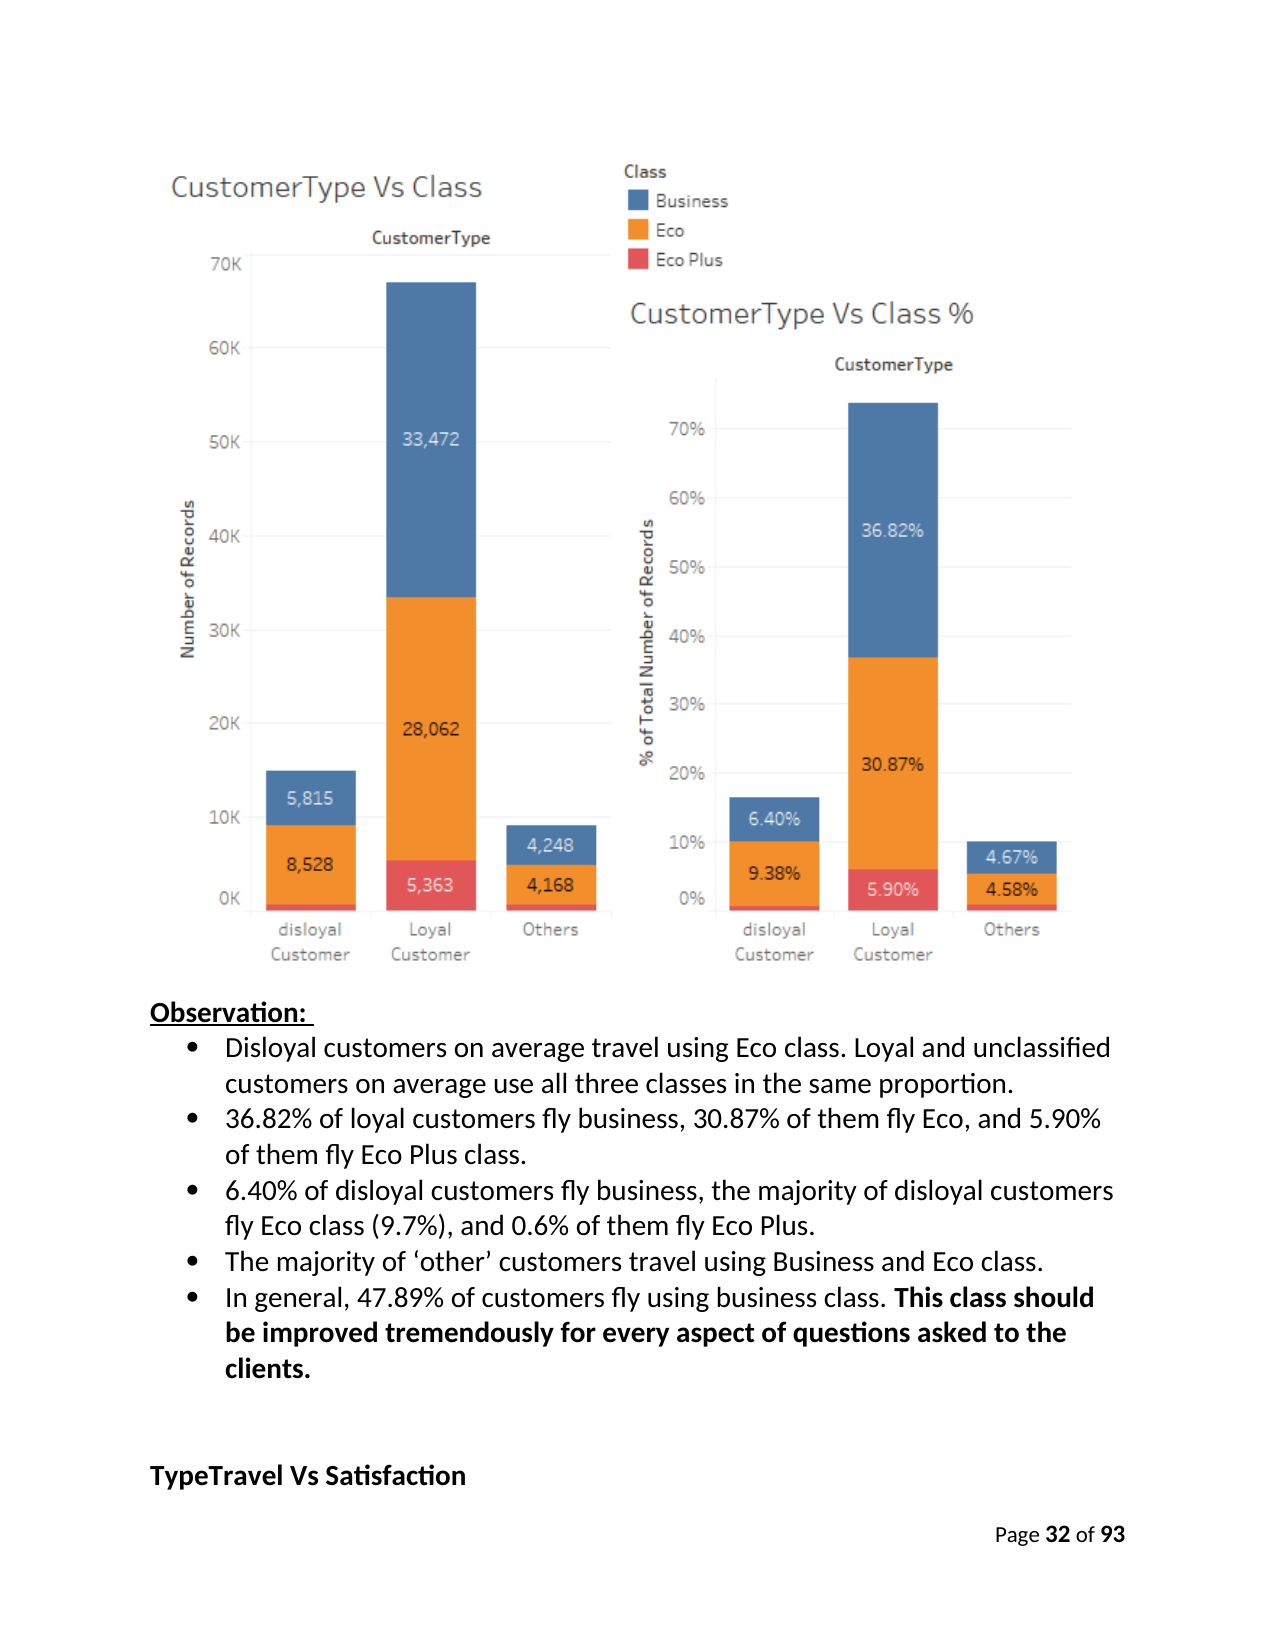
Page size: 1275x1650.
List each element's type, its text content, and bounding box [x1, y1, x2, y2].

text Observation: [150, 994, 1125, 1029]
picture [150, 150, 1072, 994]
list 36.82% of loyal customers fly business, 30.87% of them fly Eco, and 5.90% of them fly Eco Plus class. [187, 1101, 1125, 1172]
list 6.40% of disloyal customers fly business, the majority of disloyal customers fly Eco class (9.7%), and 0.6% of them fly Eco Plus. [187, 1172, 1125, 1243]
text TypeTravel Vs Satisfaction [150, 1457, 1125, 1492]
list In general, 47.89% of customers fly using business class. This class should be improved tremendously for every aspect of questions asked to the clients. [187, 1279, 1125, 1386]
list Disloyal customers on average travel using Eco class. Loyal and unclassified customers on average use all three classes in the same proportion. [187, 1029, 1125, 1101]
list The majority of ‘other’ customers travel using Business and Eco class. [187, 1243, 1125, 1279]
